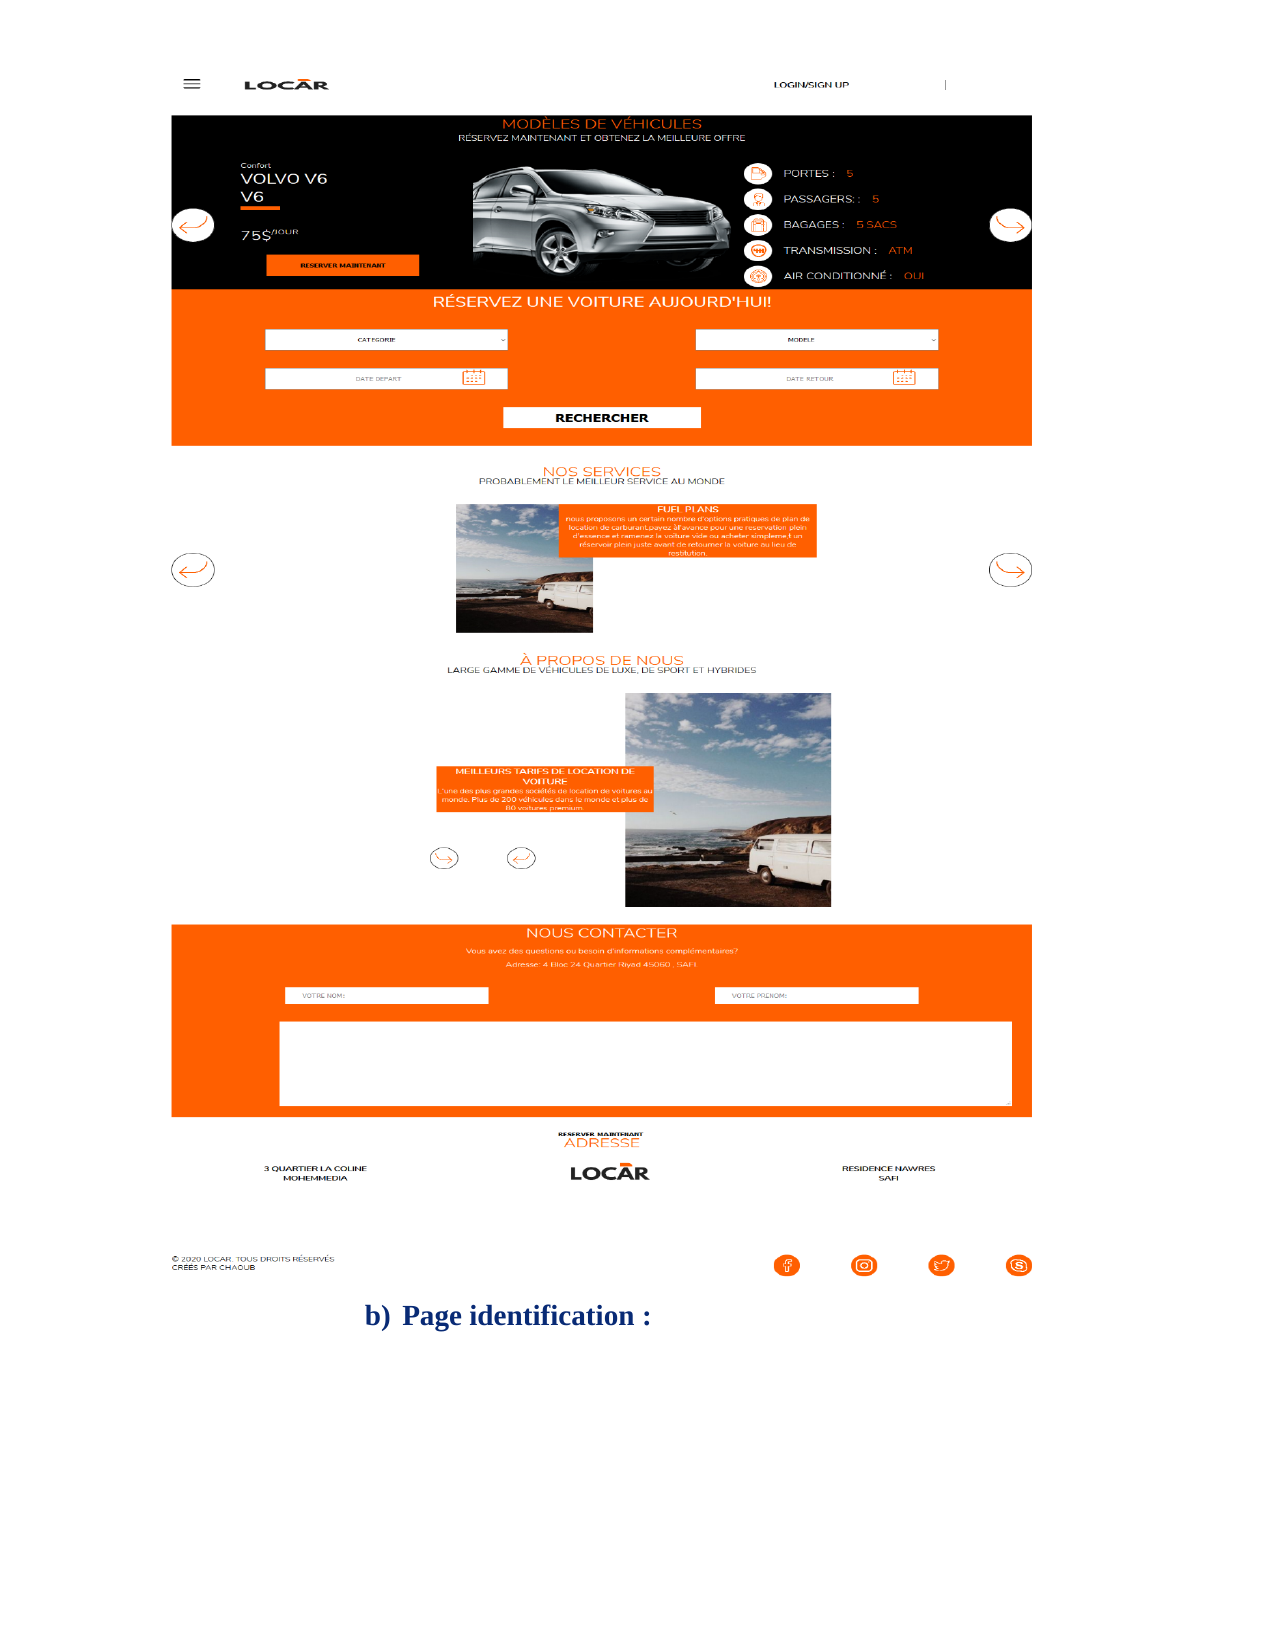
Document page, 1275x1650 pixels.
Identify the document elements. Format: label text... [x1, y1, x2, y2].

picture [64, 72, 1139, 1293]
list Page identification : [364, 1298, 1227, 1331]
